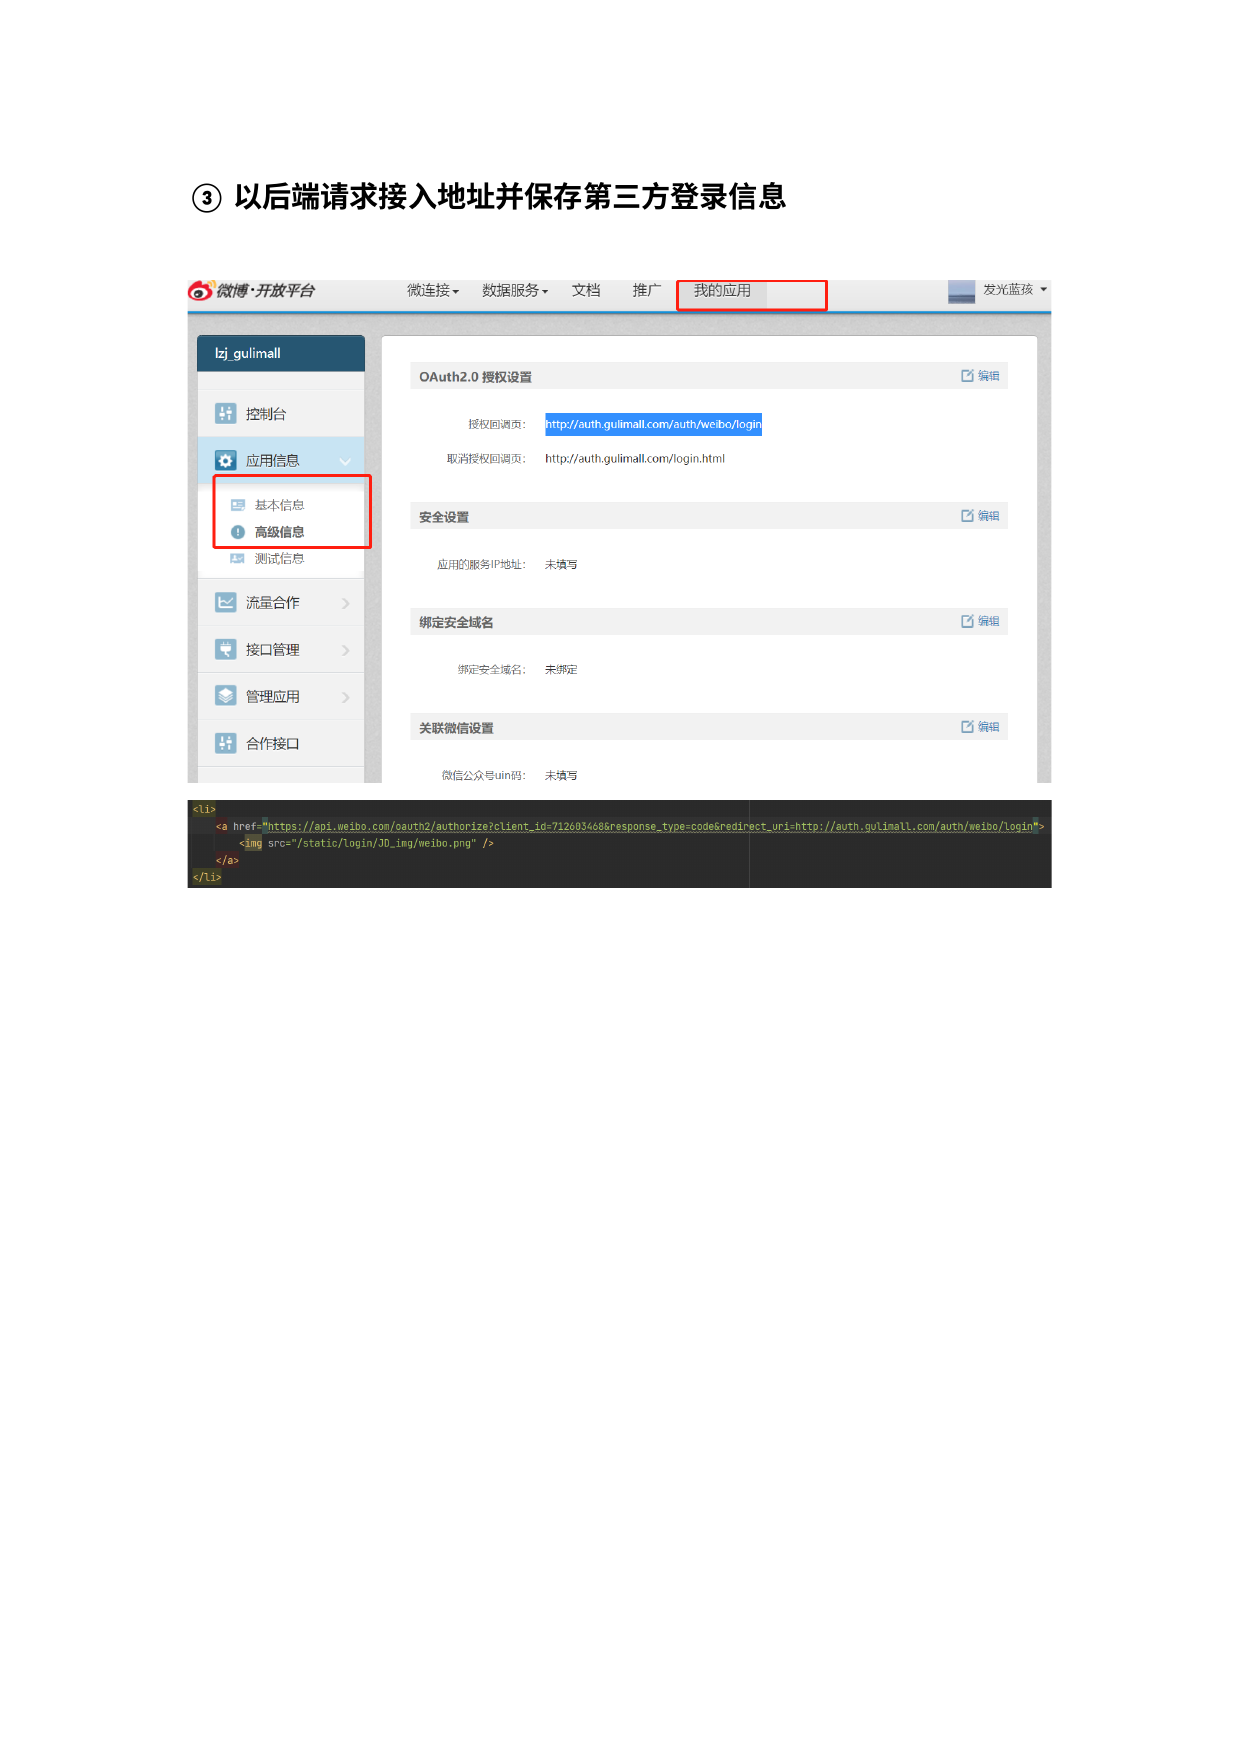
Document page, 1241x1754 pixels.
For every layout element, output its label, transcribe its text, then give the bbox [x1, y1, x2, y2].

picture [187, 800, 1052, 888]
picture [187, 280, 1052, 783]
subtitle ③ 以后端请求接入地址并保存第三方登录信息 [187, 162, 1053, 227]
